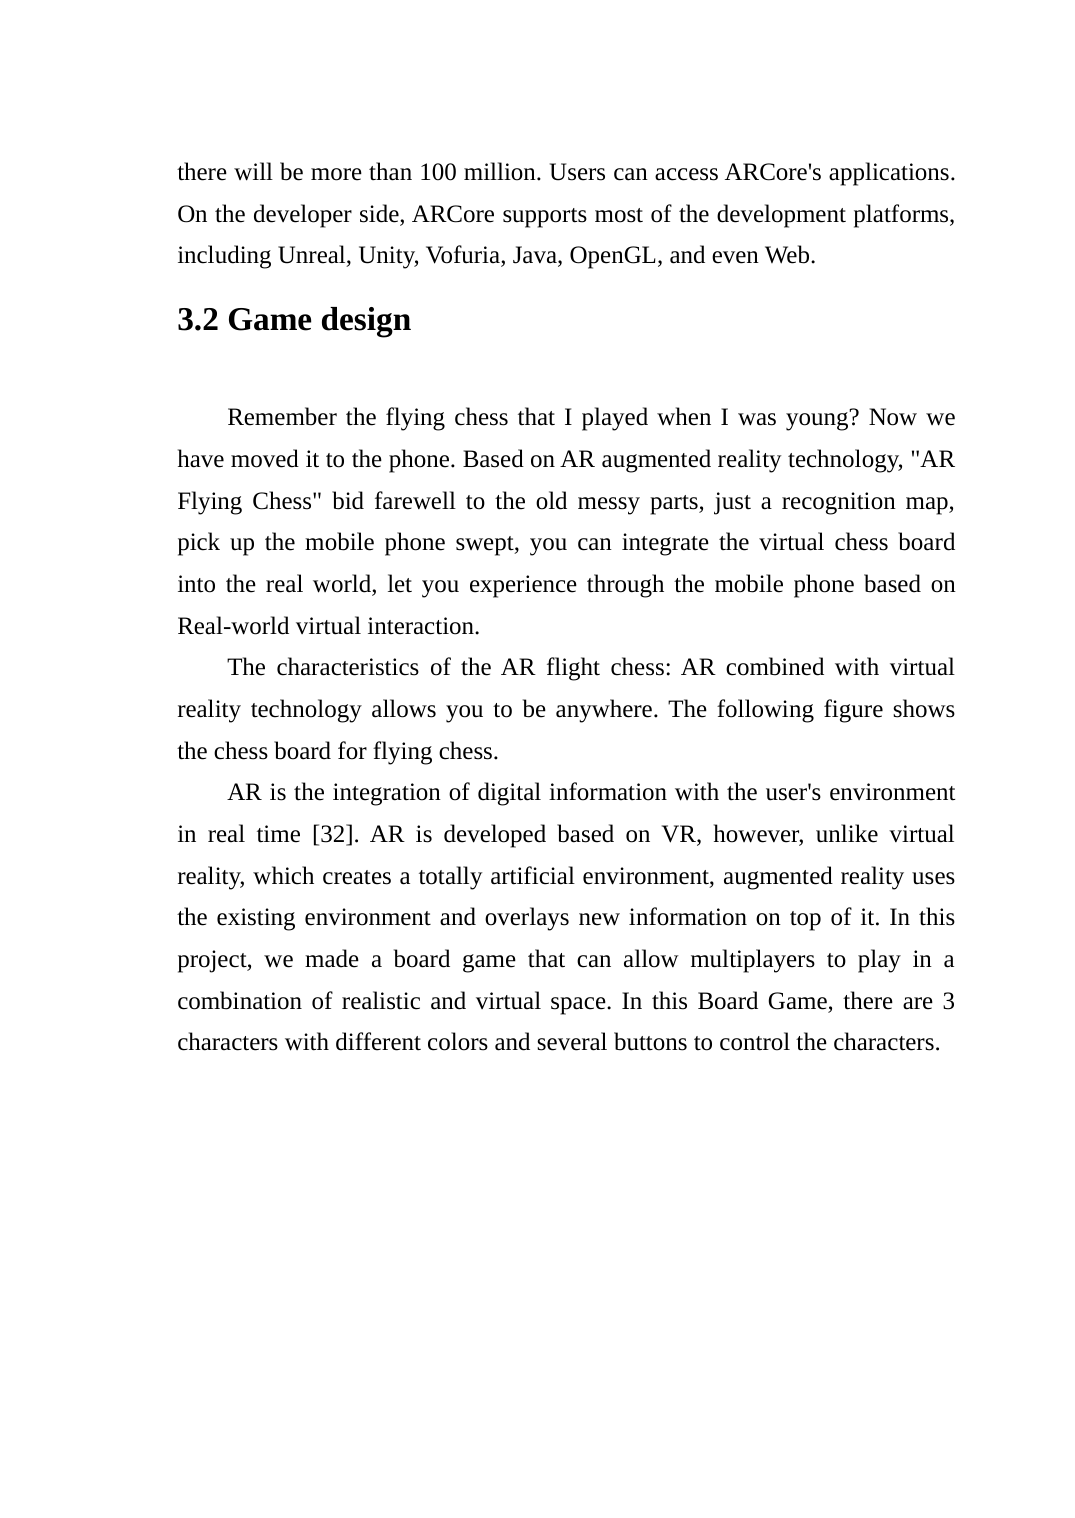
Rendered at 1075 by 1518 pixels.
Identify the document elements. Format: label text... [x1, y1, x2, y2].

text 3.2 Game design [177, 299, 956, 337]
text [177, 147, 956, 272]
text The characteristics of the AR flight chess: AR combined with virtual reality technology allows you to be anywhere. The following figure shows the chess board for flying chess. [177, 642, 956, 767]
text AR is the integration of digital information with the user's environment in real time [32]. AR is developed based on VR, however, unlike virtual reality, which creates a totally artificial environment, augmented reality uses the existing environment and overlays new information on top of it. In this project, we made a board game that can allow multiplayers to play in a combination of realistic and virtual space. In this Board Game, there are 3 characters with different colors and several buttons to control the characters. [177, 767, 956, 1059]
text Remember the flying chess that I played when I was young? Now we have moved it to the phone. Based on AR augmented reality technology, "AR Flying Chess" bid farewell to the old messy parts, just a recognition map, pick up the mobile phone swept, you can integrate the virtual chess board into the real world, let you experience through the mobile phone based on Real-world virtual interaction. [177, 392, 956, 642]
